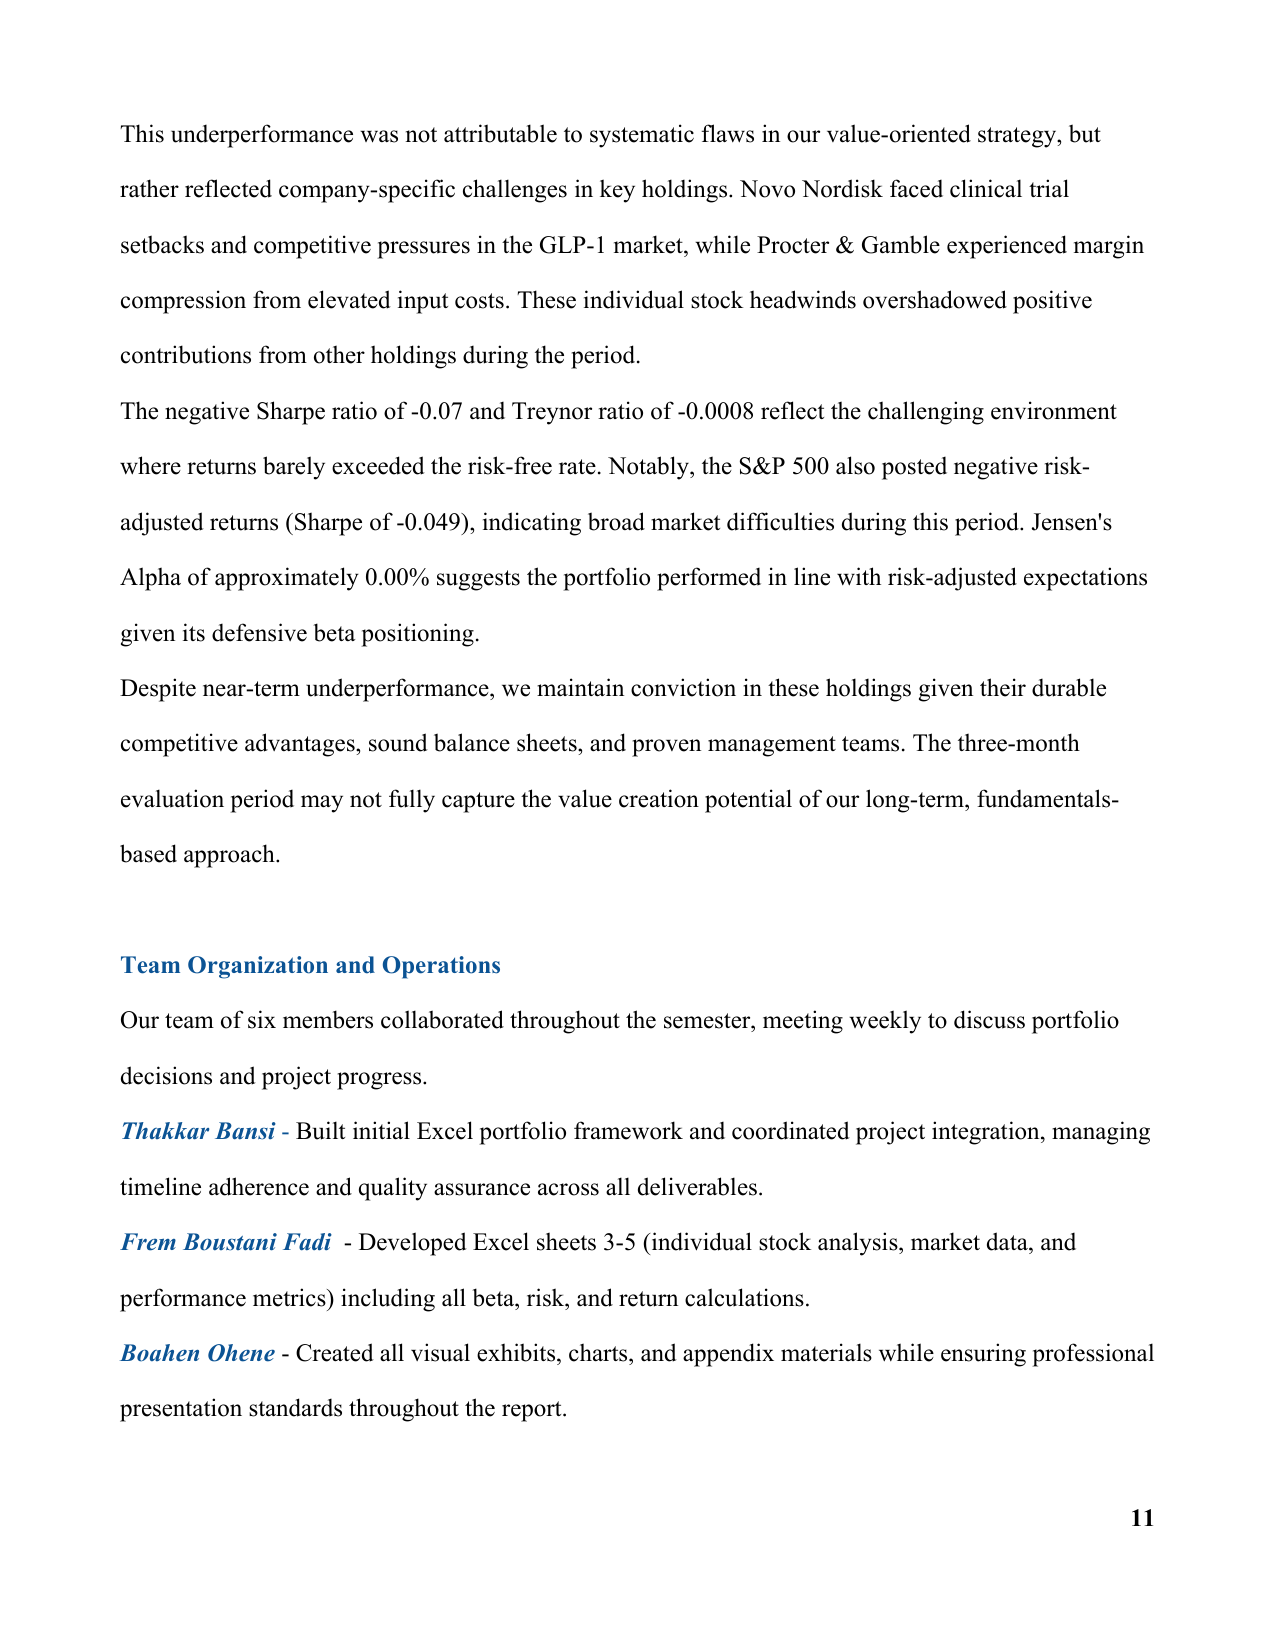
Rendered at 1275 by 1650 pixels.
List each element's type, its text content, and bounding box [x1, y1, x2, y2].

text Thakkar Bansi - Built initial Excel portfolio framework and coordinated project integration, managing timeline adherence and quality assurance across all deliverables. [120, 1117, 1155, 1201]
text Our team of six members collaborated throughout the semester, meeting weekly to discuss portfolio decisions and project progress. [120, 1007, 1155, 1090]
text Despite near-term underperformance, we maintain conviction in these holdings given their durable competitive advantages, sound balance sheets, and proven management teams. The three-month evaluation period may not fully capture the value creation potential of our long-term, fundamentals-based approach. [120, 674, 1155, 868]
text This underperformance was not attributable to systematic flaws in our value-oriented strategy, but rather reflected company-specific challenges in key holdings. Novo Nordisk faced clinical trial setbacks and competitive pressures in the GLP-1 market, while Procter & Gamble experienced margin compression from elevated input costs. These individual stock headwinds overshadowed positive contributions from other holdings during the period. [120, 120, 1155, 369]
text The negative Sharpe ratio of -0.07 and Treynor ratio of -0.0008 reflect the challenging environment where returns barely exceeded the risk-free rate. Notably, the S&P 500 also posted negative risk-adjusted returns (Sharpe of -0.049), indicating broad market difficulties during this period. Jensen's Alpha of approximately 0.00% suggests the portfolio performed in line with risk-adjusted expectations given its defensive beta positioning. [120, 397, 1155, 646]
text Frem Boustani Fadi - Developed Excel sheets 3-5 (individual stock analysis, market data, and performance metrics) including all beta, risk, and return calculations. [120, 1228, 1155, 1311]
text Boahen Ohene - Created all visual exhibits, charts, and appendix materials while ensuring professional presentation standards throughout the report. [120, 1339, 1155, 1422]
text Team Organization and Operations [120, 951, 1155, 979]
